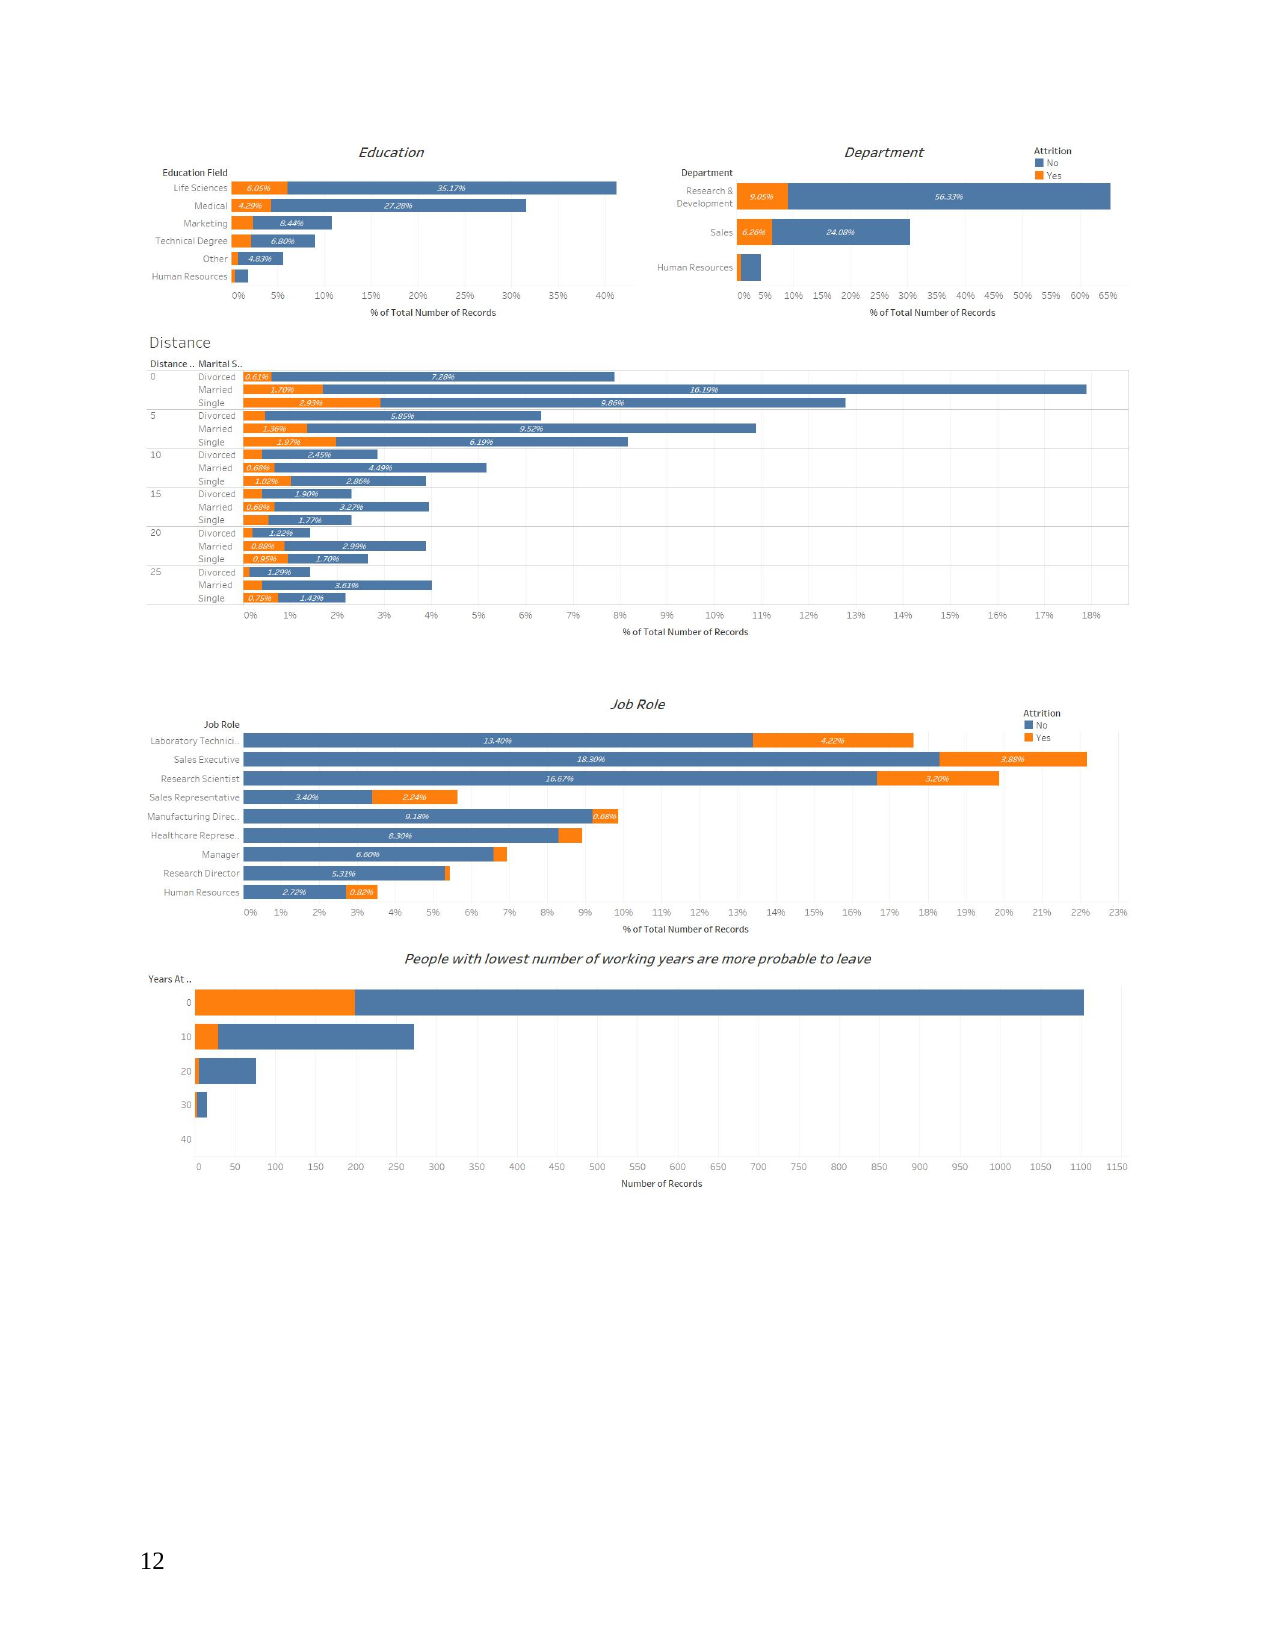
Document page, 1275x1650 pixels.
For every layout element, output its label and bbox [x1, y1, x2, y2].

picture [139, 132, 1136, 650]
picture [139, 683, 1136, 1201]
